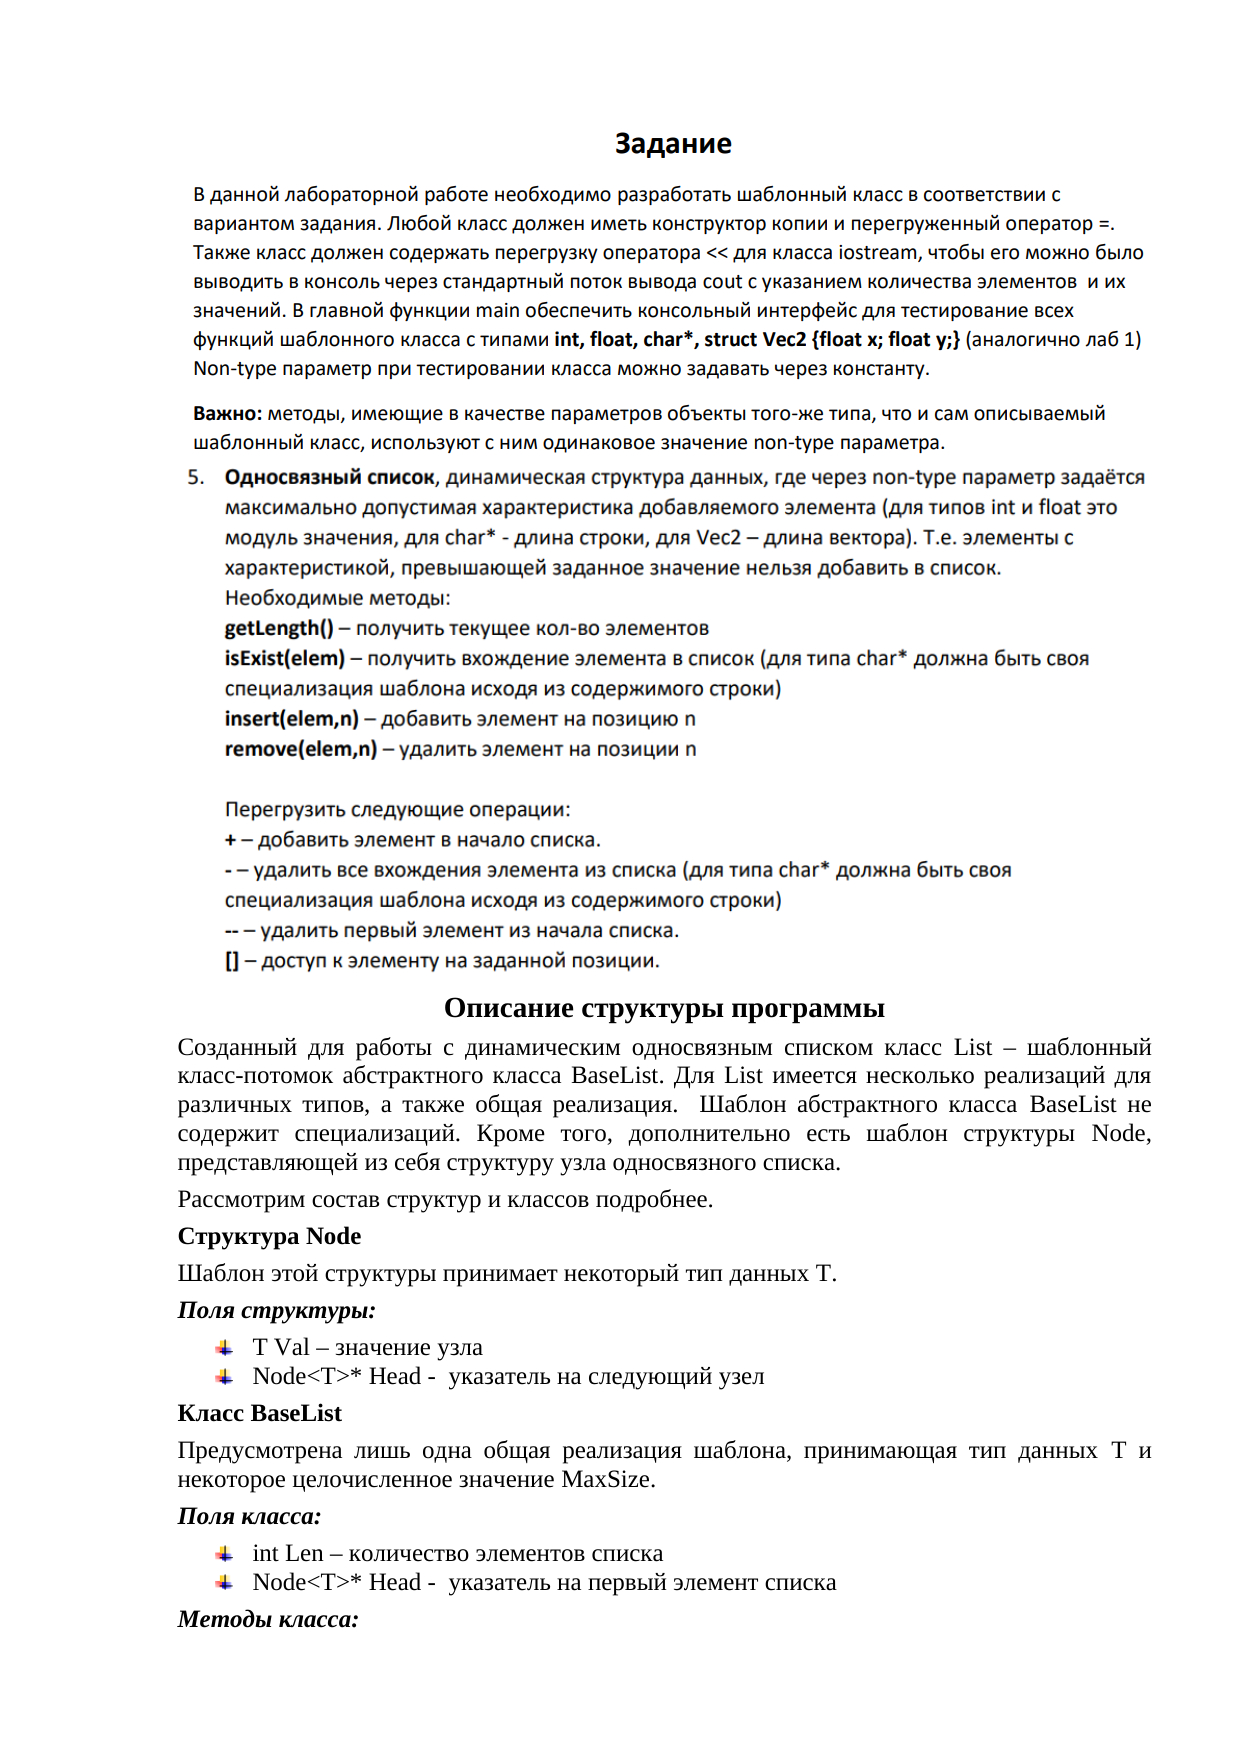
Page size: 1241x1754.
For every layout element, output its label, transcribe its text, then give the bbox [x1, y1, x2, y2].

text Поля класса: [177, 1501, 1152, 1529]
text Класс BaseList [177, 1398, 1152, 1427]
picture [215, 1338, 233, 1356]
text Описание структуры программы [177, 990, 1152, 1023]
picture [215, 1367, 233, 1385]
text Методы класса: [177, 1604, 1152, 1632]
text Предусмотрена лишь одна общая реализация шаблона, принимающая тип данных T и некоторое целочисленное значение MaxSize. [177, 1435, 1152, 1492]
picture [215, 1573, 233, 1590]
text Рассмотрим состав структур и классов подробнее. [177, 1184, 1152, 1212]
text Шаблон этой структуры принимает некоторый тип данных T. [177, 1258, 1152, 1287]
list Node<T>* Head - указатель на первый элемент списка [215, 1567, 1152, 1595]
text Созданный для работы с динамическим односвязным списком класс List – шаблонный класс-потомок абстрактного класса BaseList. Для List имеется несколько реализаций для различных типов, а также общая реализация. Шаблон абстрактного класса BaseList не содержит специализаций. Кроме того, дополнительно есть шаблон структуры Node, представляющей из себя структуру узла односвязного списка. [177, 1032, 1152, 1175]
picture [177, 461, 1152, 984]
list T Val – значение узла [215, 1332, 1152, 1361]
text Поля структуры: [177, 1295, 1152, 1324]
text Структура Node [177, 1221, 1152, 1249]
list int Len – количество элементов списка [215, 1538, 1152, 1567]
picture [215, 1544, 233, 1562]
picture [177, 118, 1152, 456]
list Node<T>* Head - указатель на следующий узел [215, 1361, 1152, 1389]
